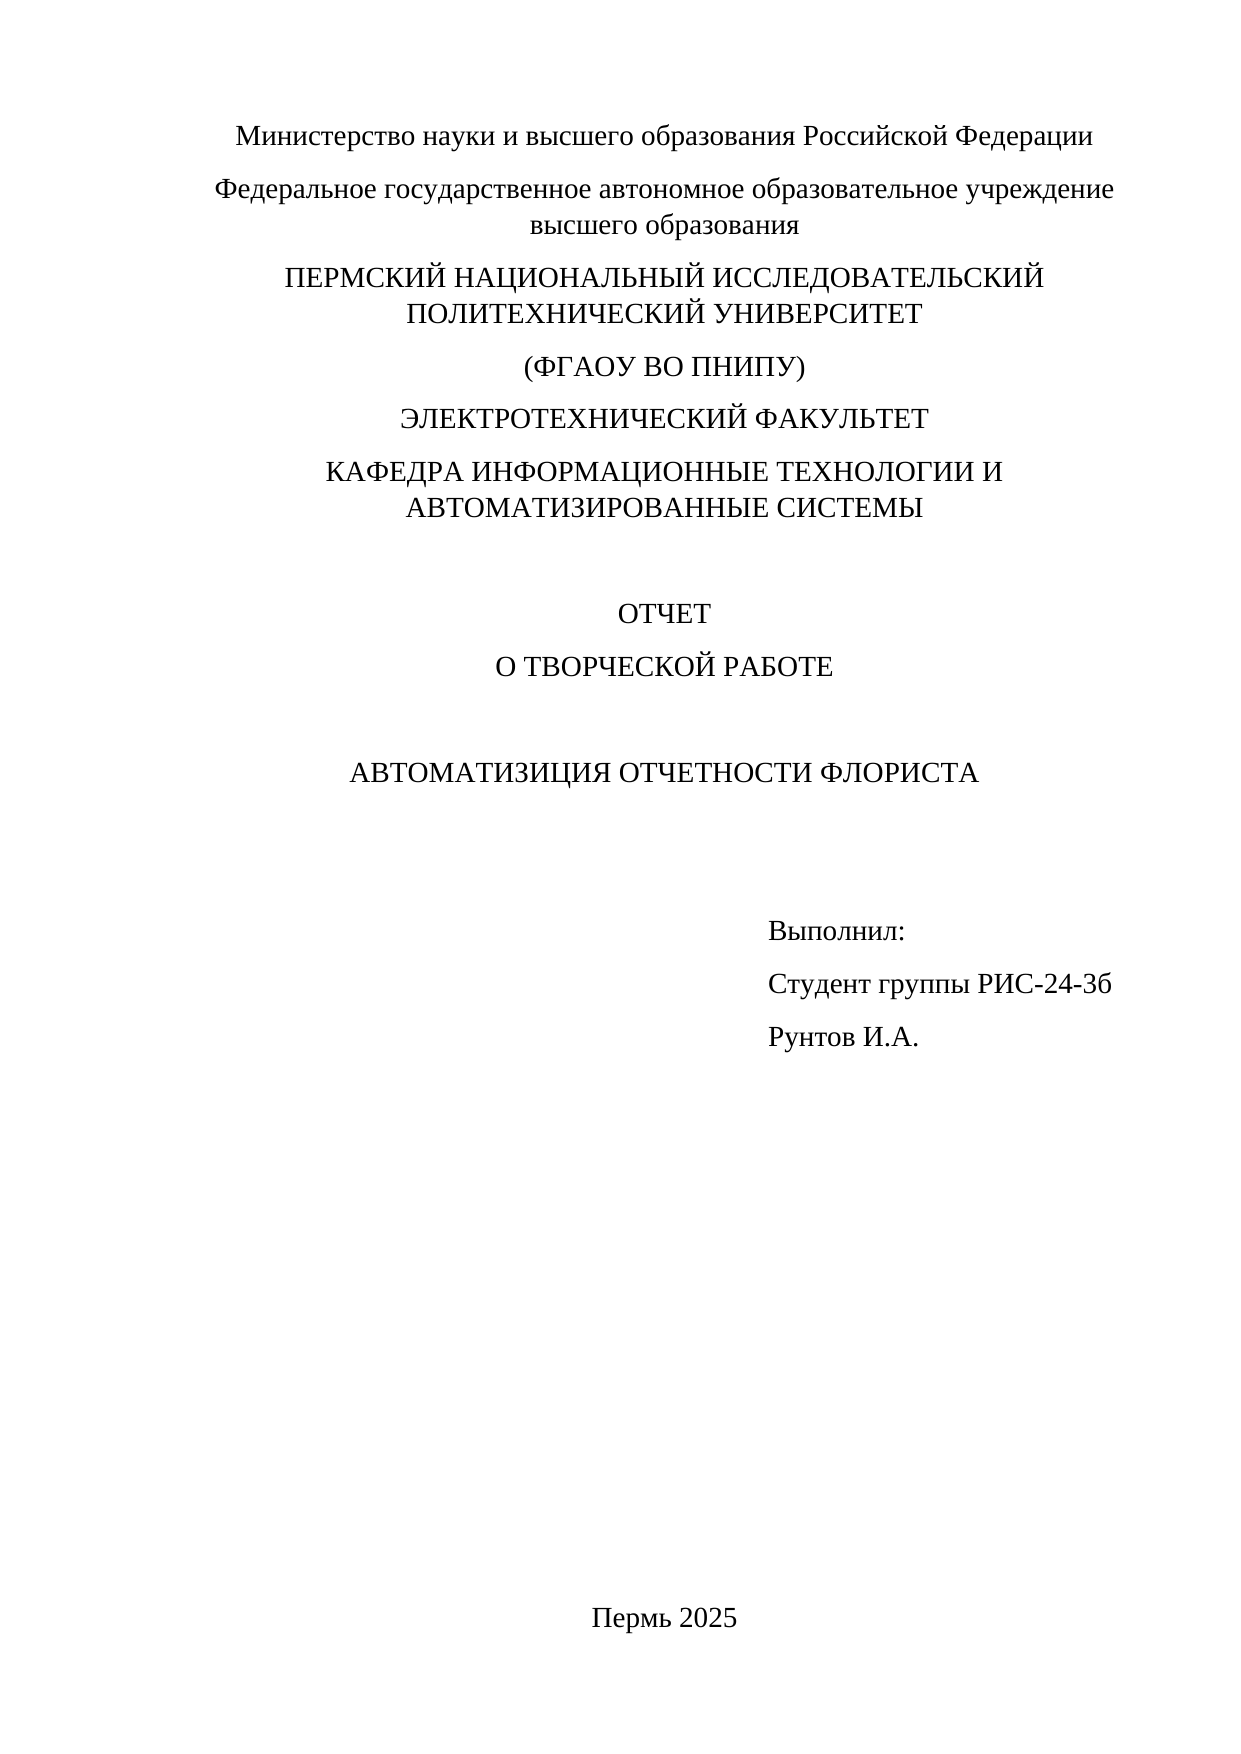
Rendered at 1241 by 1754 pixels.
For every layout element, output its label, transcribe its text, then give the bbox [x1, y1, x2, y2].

text ПЕРМСКИЙ НАЦИОНАЛЬНЫЙ ИССЛЕДОВАТЕЛЬСКИЙ ПОЛИТЕХНИЧЕСКИЙ УНИВЕРСИТЕТ [177, 260, 1152, 329]
text О ТВОРЧЕСКОЙ РАБОТЕ [177, 649, 1152, 683]
text ОТЧЕТ [177, 596, 1152, 630]
text ЭЛЕКТРОТЕХНИЧЕСКИЙ ФАКУЛЬТЕТ [177, 402, 1152, 435]
text Рунтов И.А. [768, 1019, 1152, 1052]
text Выполнил: [768, 913, 1152, 947]
text КАФЕДРА ИНФОРМАЦИОННЫЕ ТЕХНОЛОГИИ И АВТОМАТИЗИРОВАННЫЕ СИСТЕМЫ [177, 454, 1152, 524]
text Федеральное государственное автономное образовательное учреждение высшего образования [177, 171, 1152, 241]
text Пермь 2025 [177, 1600, 1152, 1633]
text АВТОМАТИЗИЦИЯ ОТЧЕТНОСТИ ФЛОРИСТА [177, 755, 1152, 788]
text Студент группы РИС-24-3б [768, 966, 1152, 999]
text (ФГАОУ ВО ПНИПУ) [177, 349, 1152, 382]
text Министерство науки и высшего образования Российской Федерации [177, 118, 1152, 152]
